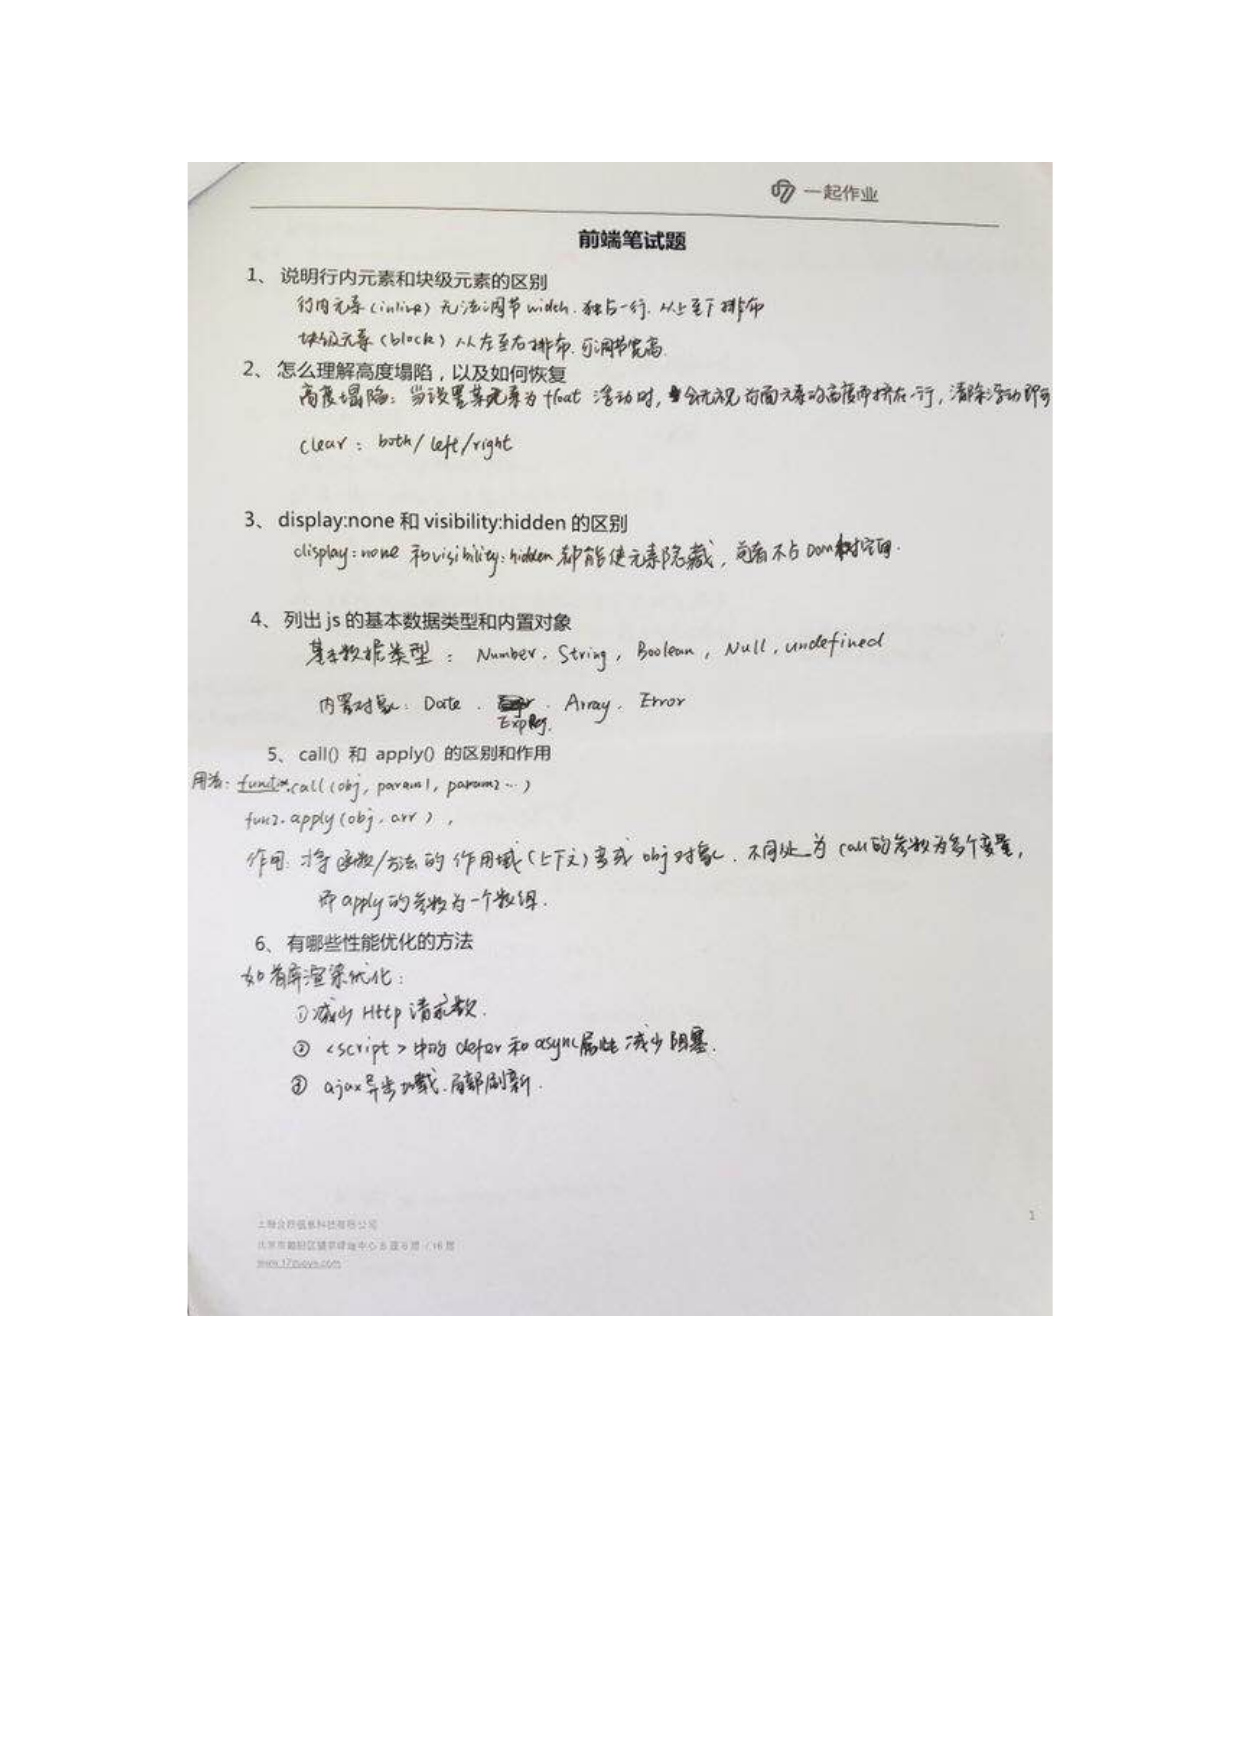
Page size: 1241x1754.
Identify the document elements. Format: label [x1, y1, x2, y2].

picture [187, 162, 1053, 1316]
